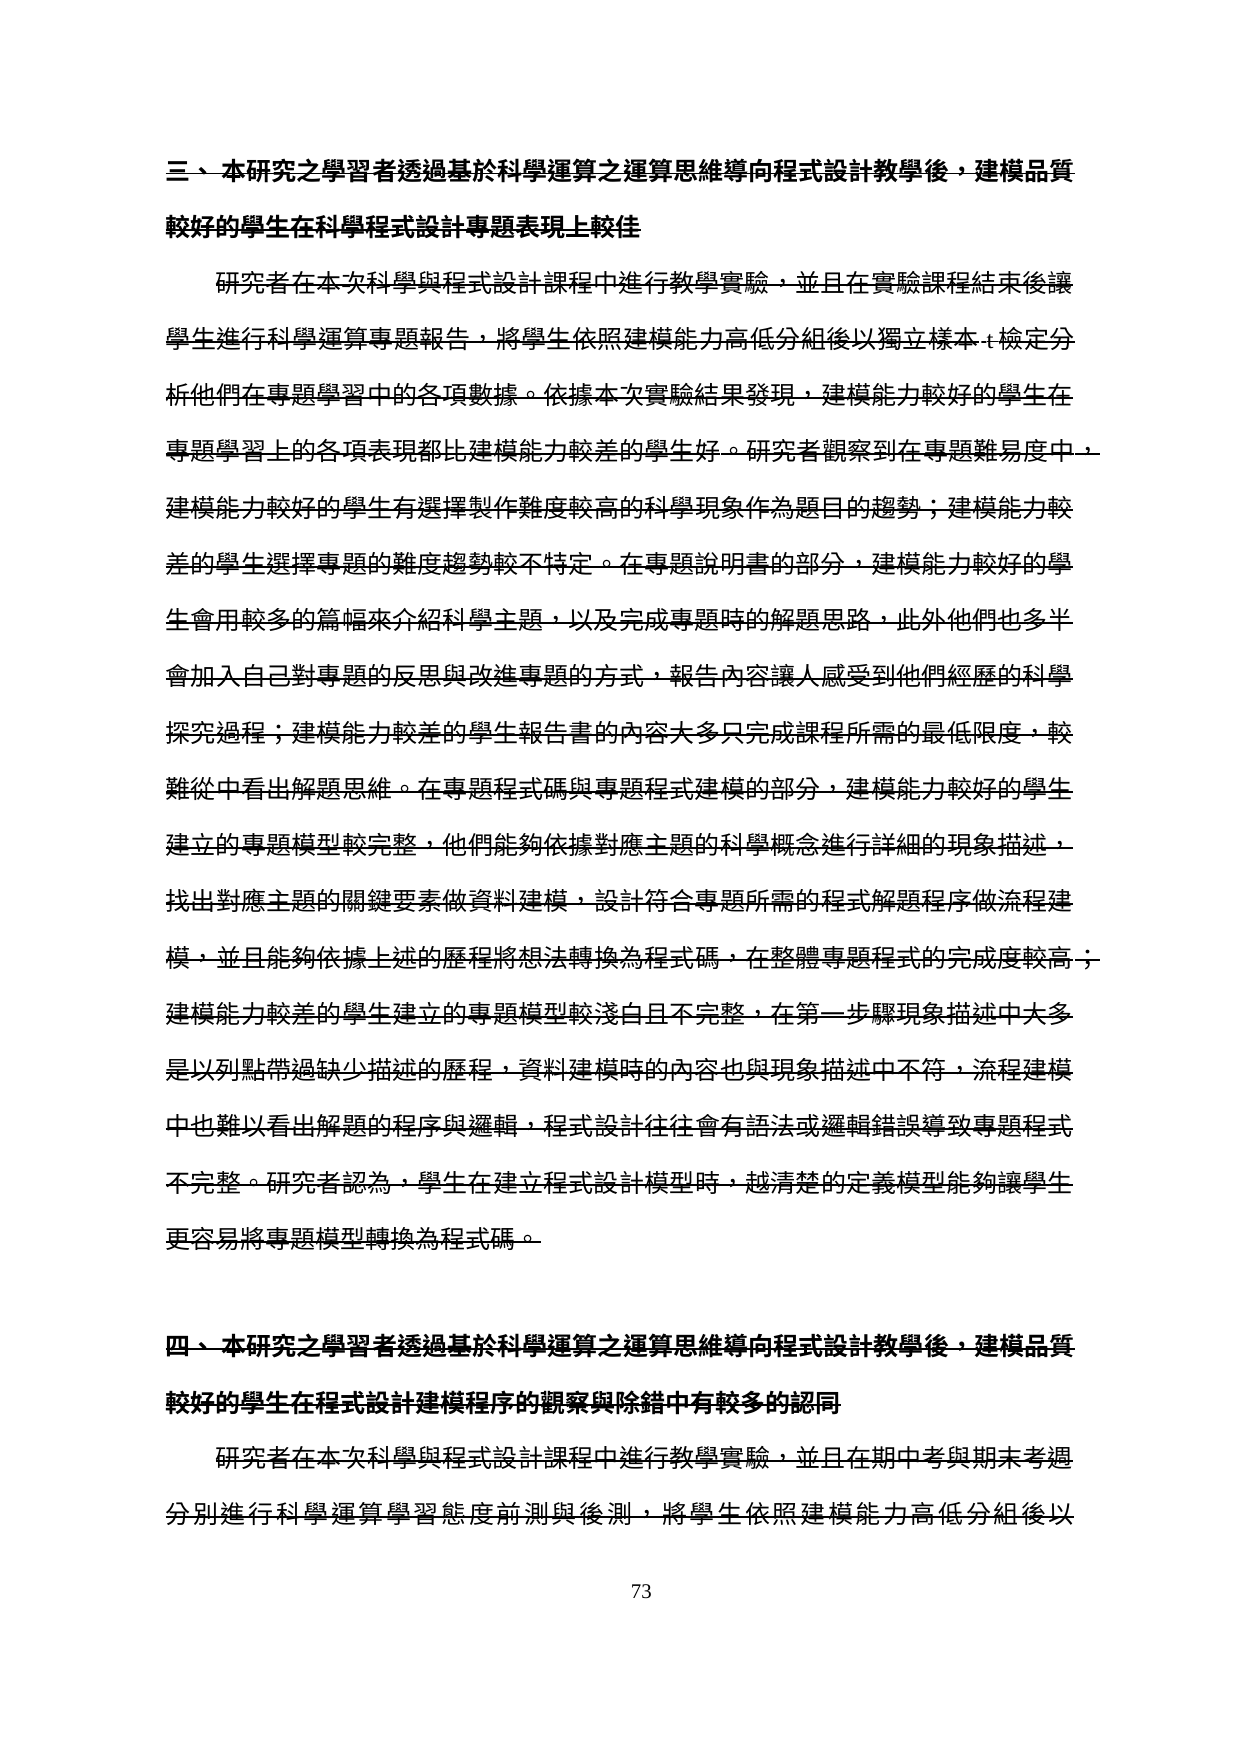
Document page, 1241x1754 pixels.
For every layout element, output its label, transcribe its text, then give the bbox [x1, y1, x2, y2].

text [165, 1438, 1075, 1532]
text 四、 本研究之學習者透過基於科學運算之運算思維導向程式設計教學後，建模品質較好的學生在程式設計建模程序的觀察與除錯中有較多的認同 [165, 1349, 1075, 1420]
text 三、 本研究之學習者透過基於科學運算之運算思維導向程式設計教學後，建模品質較好的學生在科學程式設計專題表現上較佳 [165, 174, 1075, 244]
text 研究者在本次科學與程式設計課程中進行教學實驗，並且在實驗課程結束後讓學生進行科學運算專題報告，將學生依照建模能力高低分組後以獨立樣本t檢定分析他們在專題學習中的各項數據。依據本次實驗結果發現，建模能力較好的學生在專題學習上的各項表現都比建模能力較差的學生好。研究者觀察到在專題難易度中，建模能力較好的學生有選擇製作難度較高的科學現象作為題目的趨勢；建模能力較差的學生選擇專題的難度趨勢較不特定。在專題說明書的部分，建模能力較好的學生會用較多的篇幅來介紹科學主題，以及完成專題時的解題思路，此外他們也多半會加入自己對專題的反思與改進專題的方式，報告內容讓人感受到他們經歷的科學探究過程；建模能力較差的學生報告書的內容大多只完成課程所需的最低限度，較難從中看出解題思維。在專題程式碼與專題程式建模的部分，建模能力較好的學生建立的專題模型較完整，他們能夠依據對應主題的科學概念進行詳細的現象描述，找出對應主題的關鍵要素做資料建模，設計符合專題所需的程式解題程序做流程建模，並且能夠依據上述的歷程將想法轉換為程式碼，在整體專題程式的完成度較高；建模能力較差的學生建立的專題模型較淺白且不完整，在第一步驟現象描述中大多是以列點帶過缺少描述的歷程，資料建模時的內容也與現象描述中不符，流程建模中也難以看出解題的程序與邏輯，程式設計往往會有語法或邏輯錯誤導致專題程式不完整。研究者認為，學生在建立程式設計模型時，越清楚的定義模型能夠讓學生更容易將專題模型轉換為程式碼。 [165, 262, 1075, 1256]
text 三、 本研究之學習者透過基於科學運算之運算思維導向程式設計教學後，建模品質較好的學生在科學程式設計專題表現上較佳 [165, 151, 1075, 173]
text 四、 本研究之學習者透過基於科學運算之運算思維導向程式設計教學後，建模品質較好的學生在程式設計建模程序的觀察與除錯中有較多的認同 [165, 1326, 1075, 1348]
